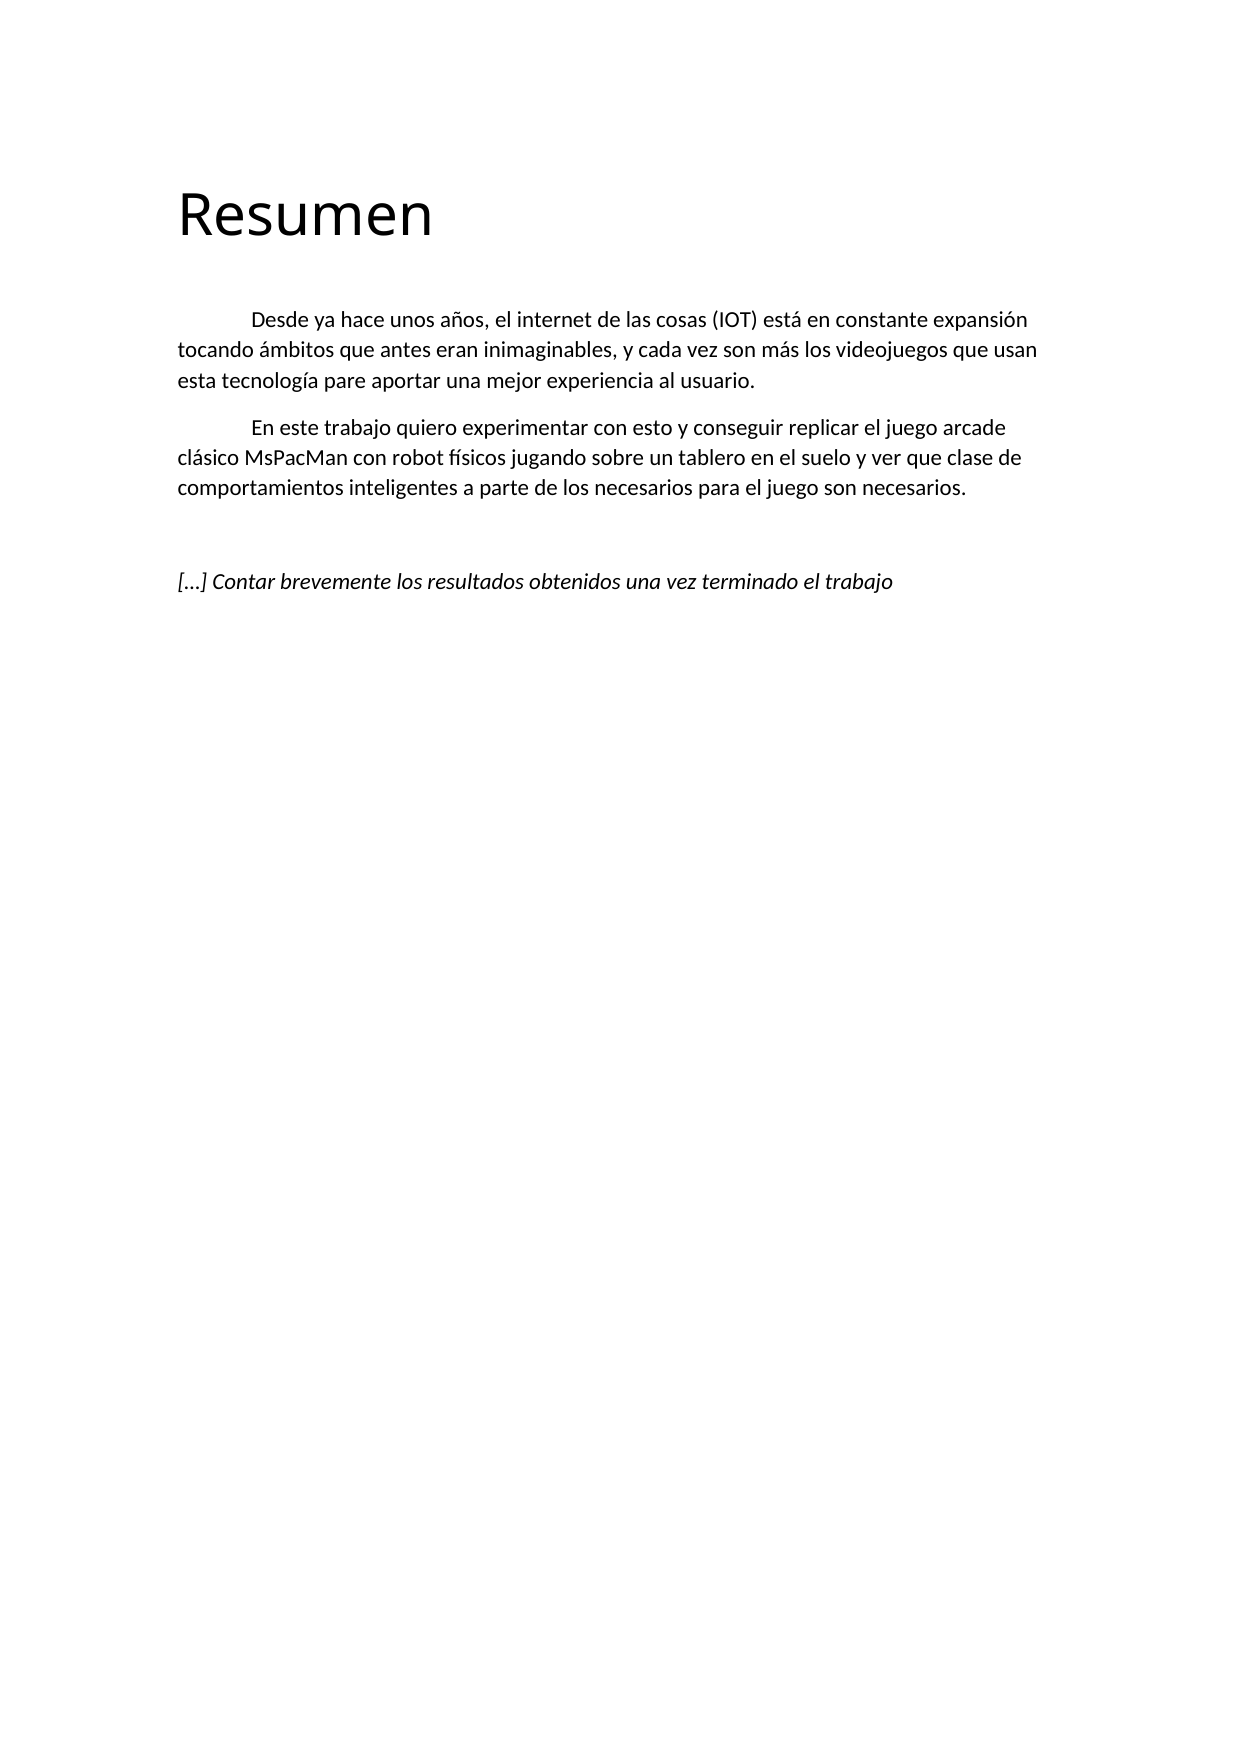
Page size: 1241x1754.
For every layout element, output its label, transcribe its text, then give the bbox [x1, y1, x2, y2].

text En este trabajo quiero experimentar con esto y conseguir replicar el juego arcade clásico MsPacMan con robot físicos jugando sobre un tablero en el suelo y ver que clase de comportamientos inteligentes a parte de los necesarios para el juego son necesarios. [177, 413, 1063, 501]
text […] Contar brevemente los resultados obtenidos una vez terminado el trabajo [177, 567, 1063, 595]
text Desde ya hace unos años, el internet de las cosas (IOT) está en constante expansión tocando ámbitos que antes eran inimaginables, y cada vez son más los videojuegos que usan esta tecnología pare aportar una mejor experiencia al usuario. [177, 305, 1063, 394]
text Resumen [177, 173, 1063, 252]
